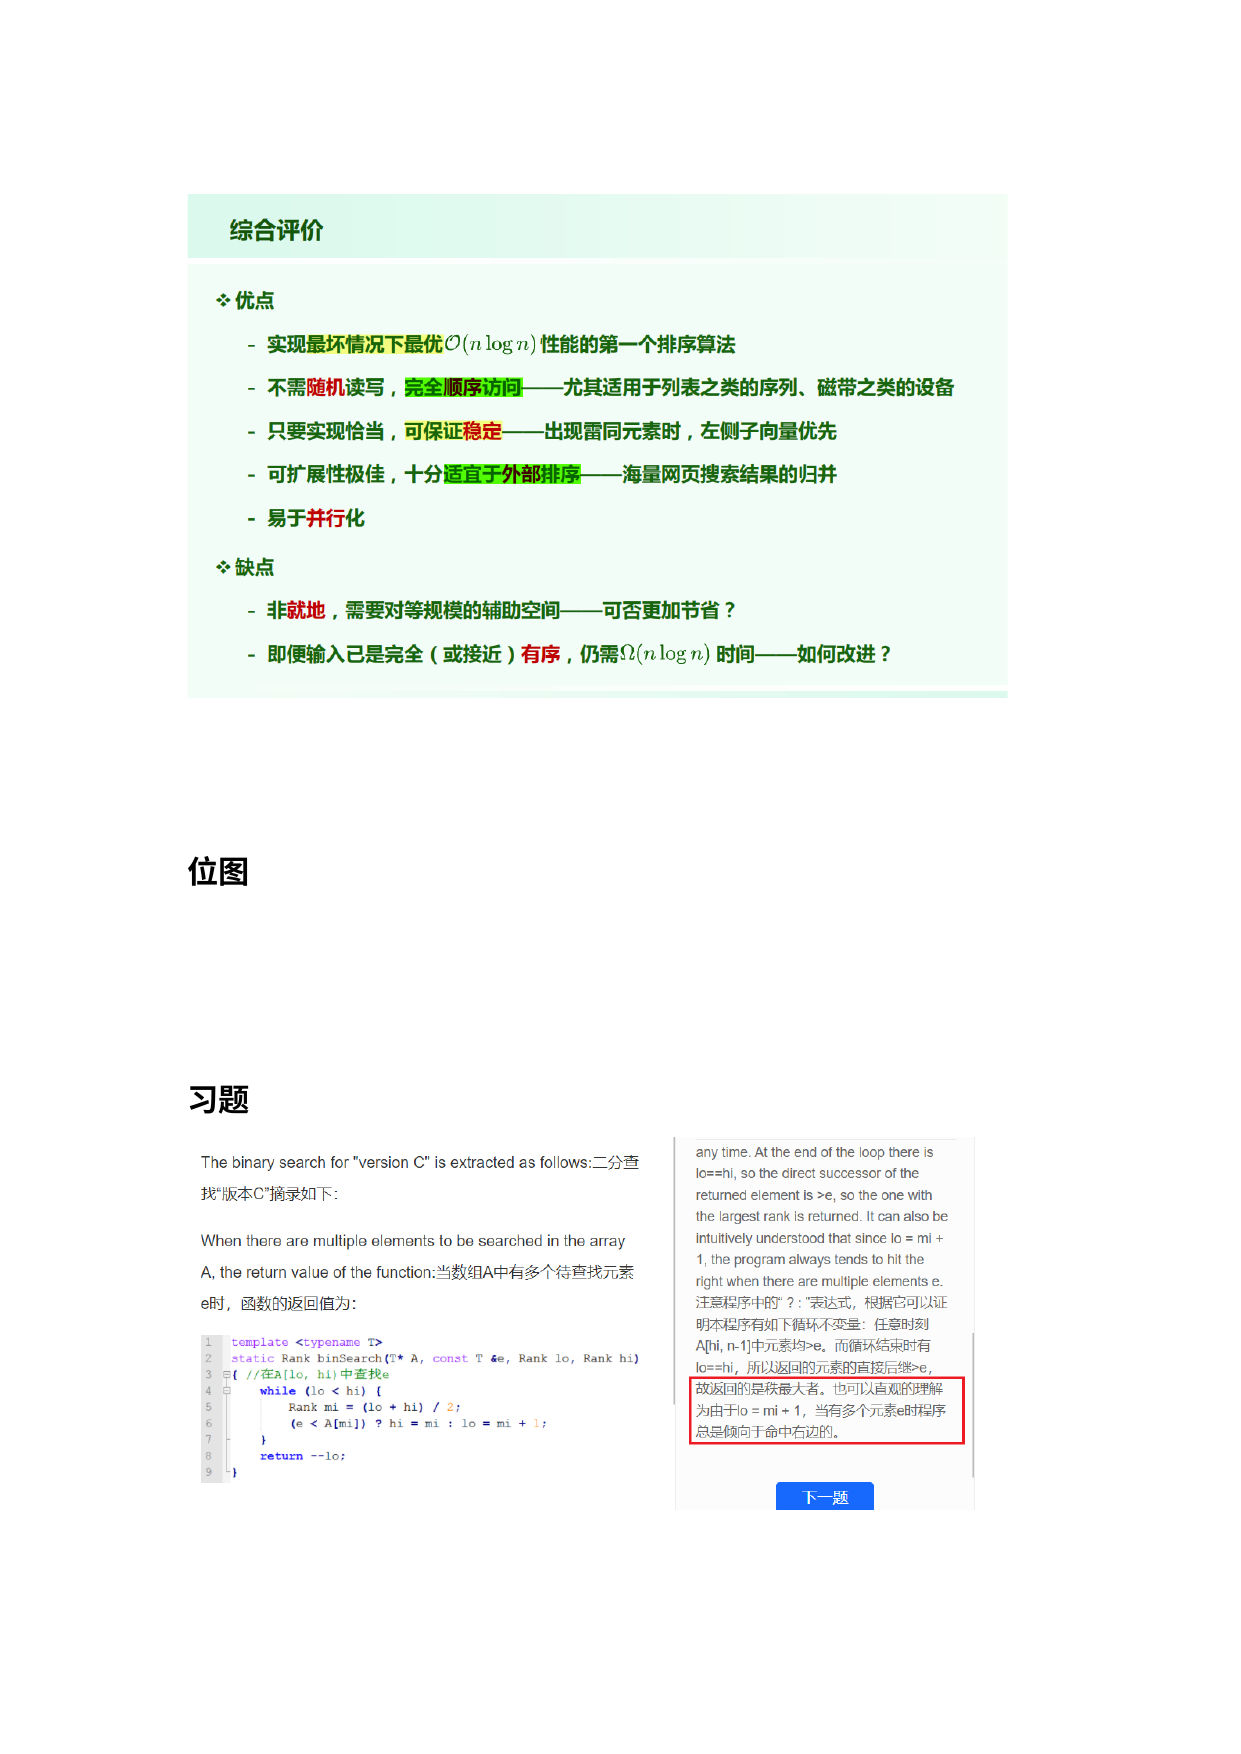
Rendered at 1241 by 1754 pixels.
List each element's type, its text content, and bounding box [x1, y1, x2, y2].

text 位图 [187, 837, 1053, 902]
picture [187, 1137, 976, 1510]
text 习题 [187, 1065, 1053, 1130]
picture [187, 194, 1008, 698]
